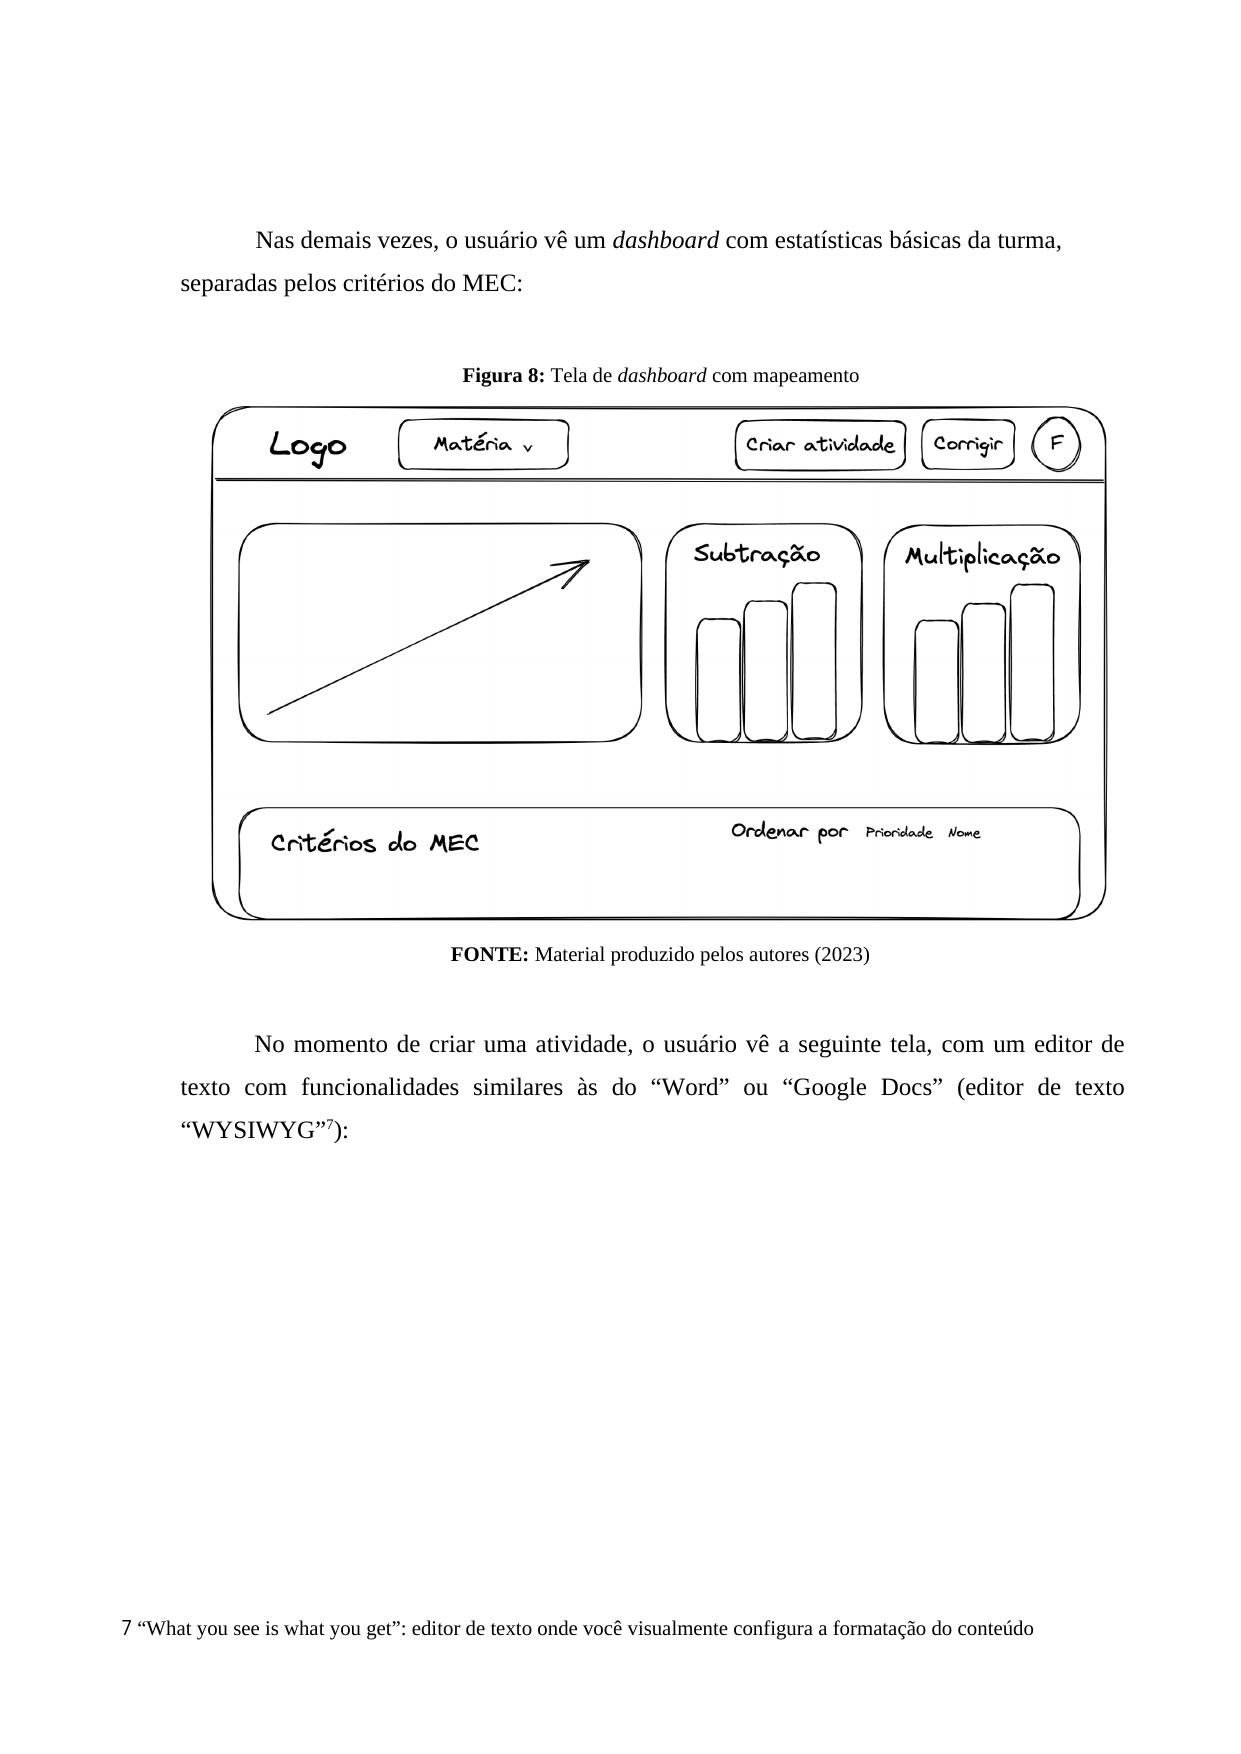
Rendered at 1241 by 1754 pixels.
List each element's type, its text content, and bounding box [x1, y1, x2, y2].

text No momento de criar uma atividade, o usuário vê a seguinte tela, com um editor de texto com funcionalidades similares às do “Word” ou “Google Docs” (editor de texto “WYSIWYG”): [180, 1029, 1125, 1144]
text FONTE: Material produzido pelos autores (2023) [195, 942, 1125, 966]
picture [208, 401, 1114, 924]
text Nas demais vezes, o usuário vê um dashboard com estatísticas básicas da turma, separadas pelos critérios do MEC: [180, 225, 1125, 297]
